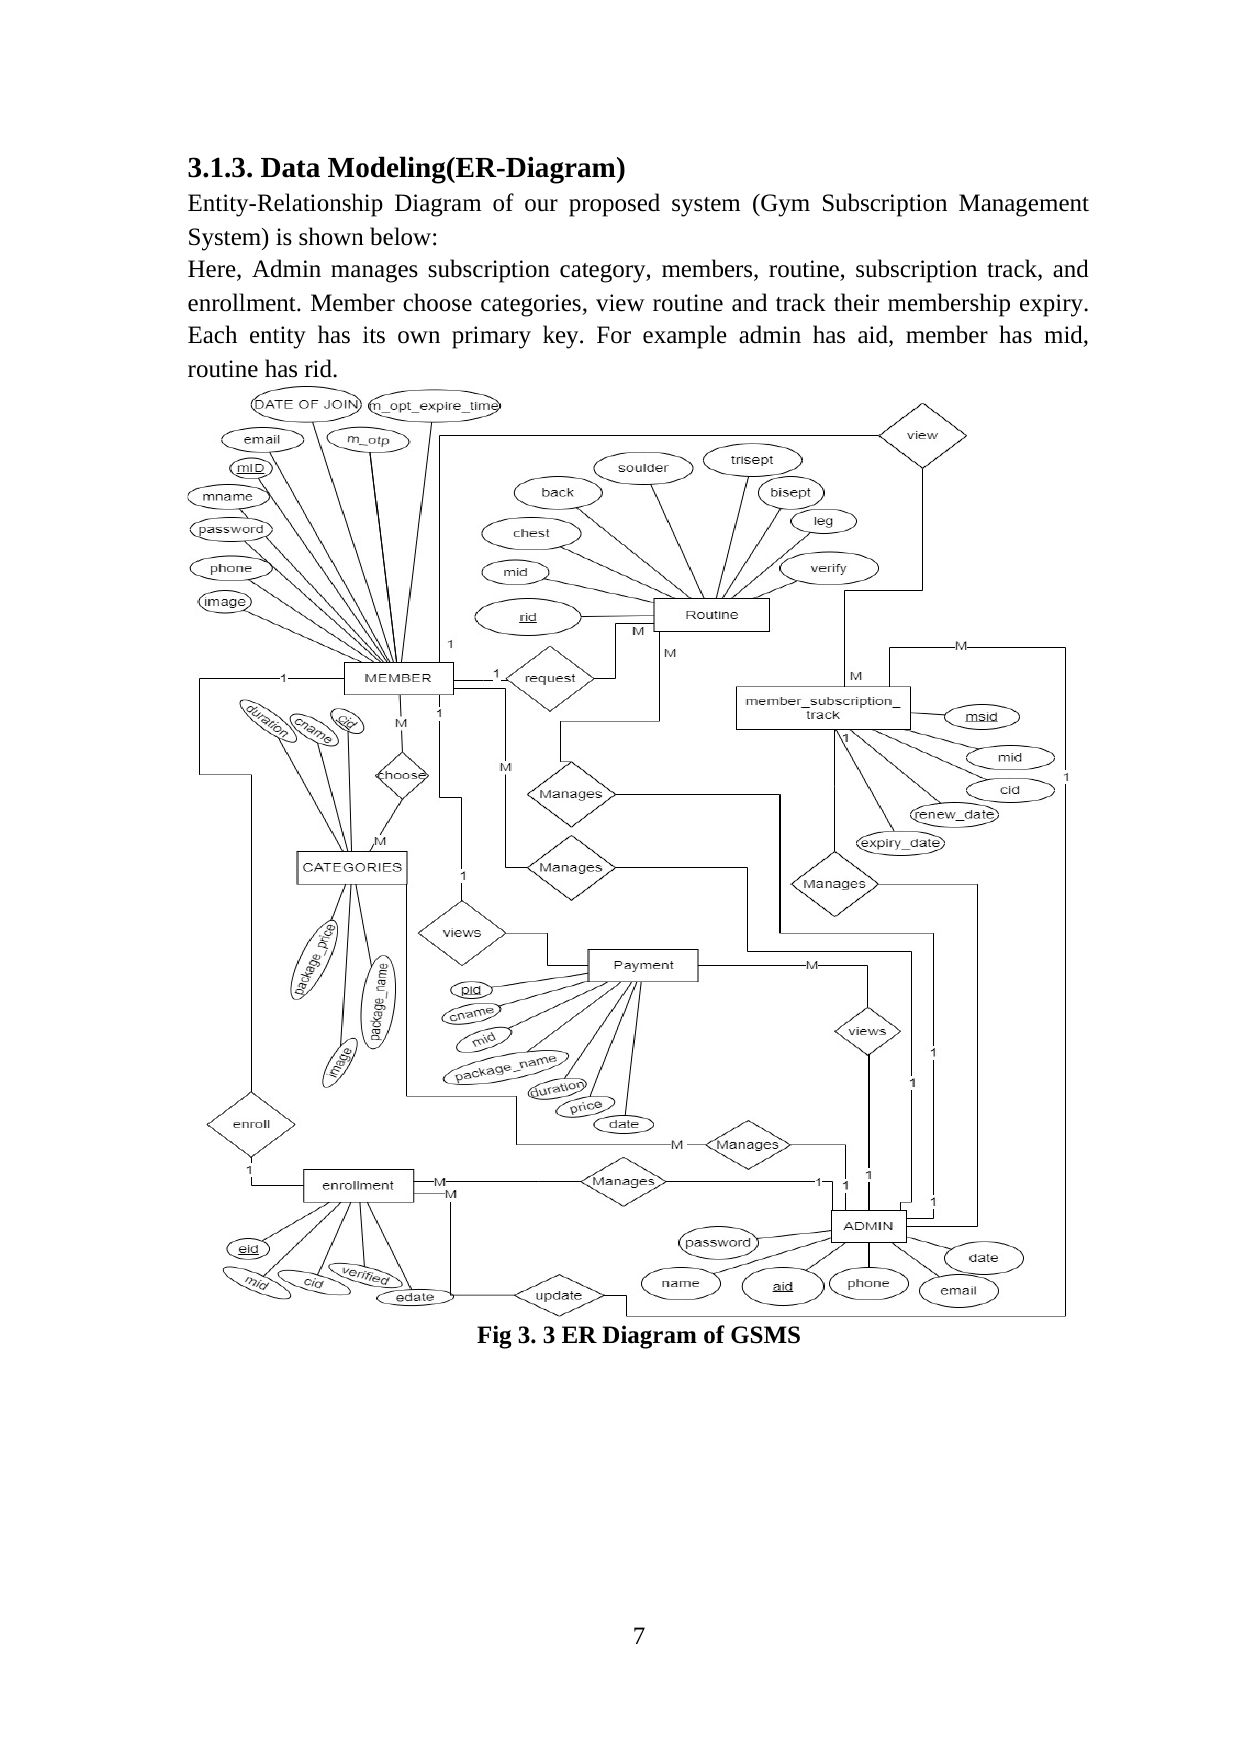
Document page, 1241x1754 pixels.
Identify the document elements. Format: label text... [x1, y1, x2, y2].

text Entity-Relationship Diagram of our proposed system (Gym Subscription Management System) is shown below: [187, 188, 1090, 250]
text Here, Admin manages subscription category, members, routine, subscription track, and enrollment. Member choose categories, view routine and track their membership expiry. Each entity has its own primary key. For example admin has aid, member has mid, routine has rid. [187, 254, 1090, 382]
subtitle 3.1.3. Data Modeling(ER-Diagram) [187, 150, 1090, 183]
text Fig 3. 3 ER Diagram of GSMS [187, 1321, 1090, 1349]
picture [187, 386, 1071, 1317]
